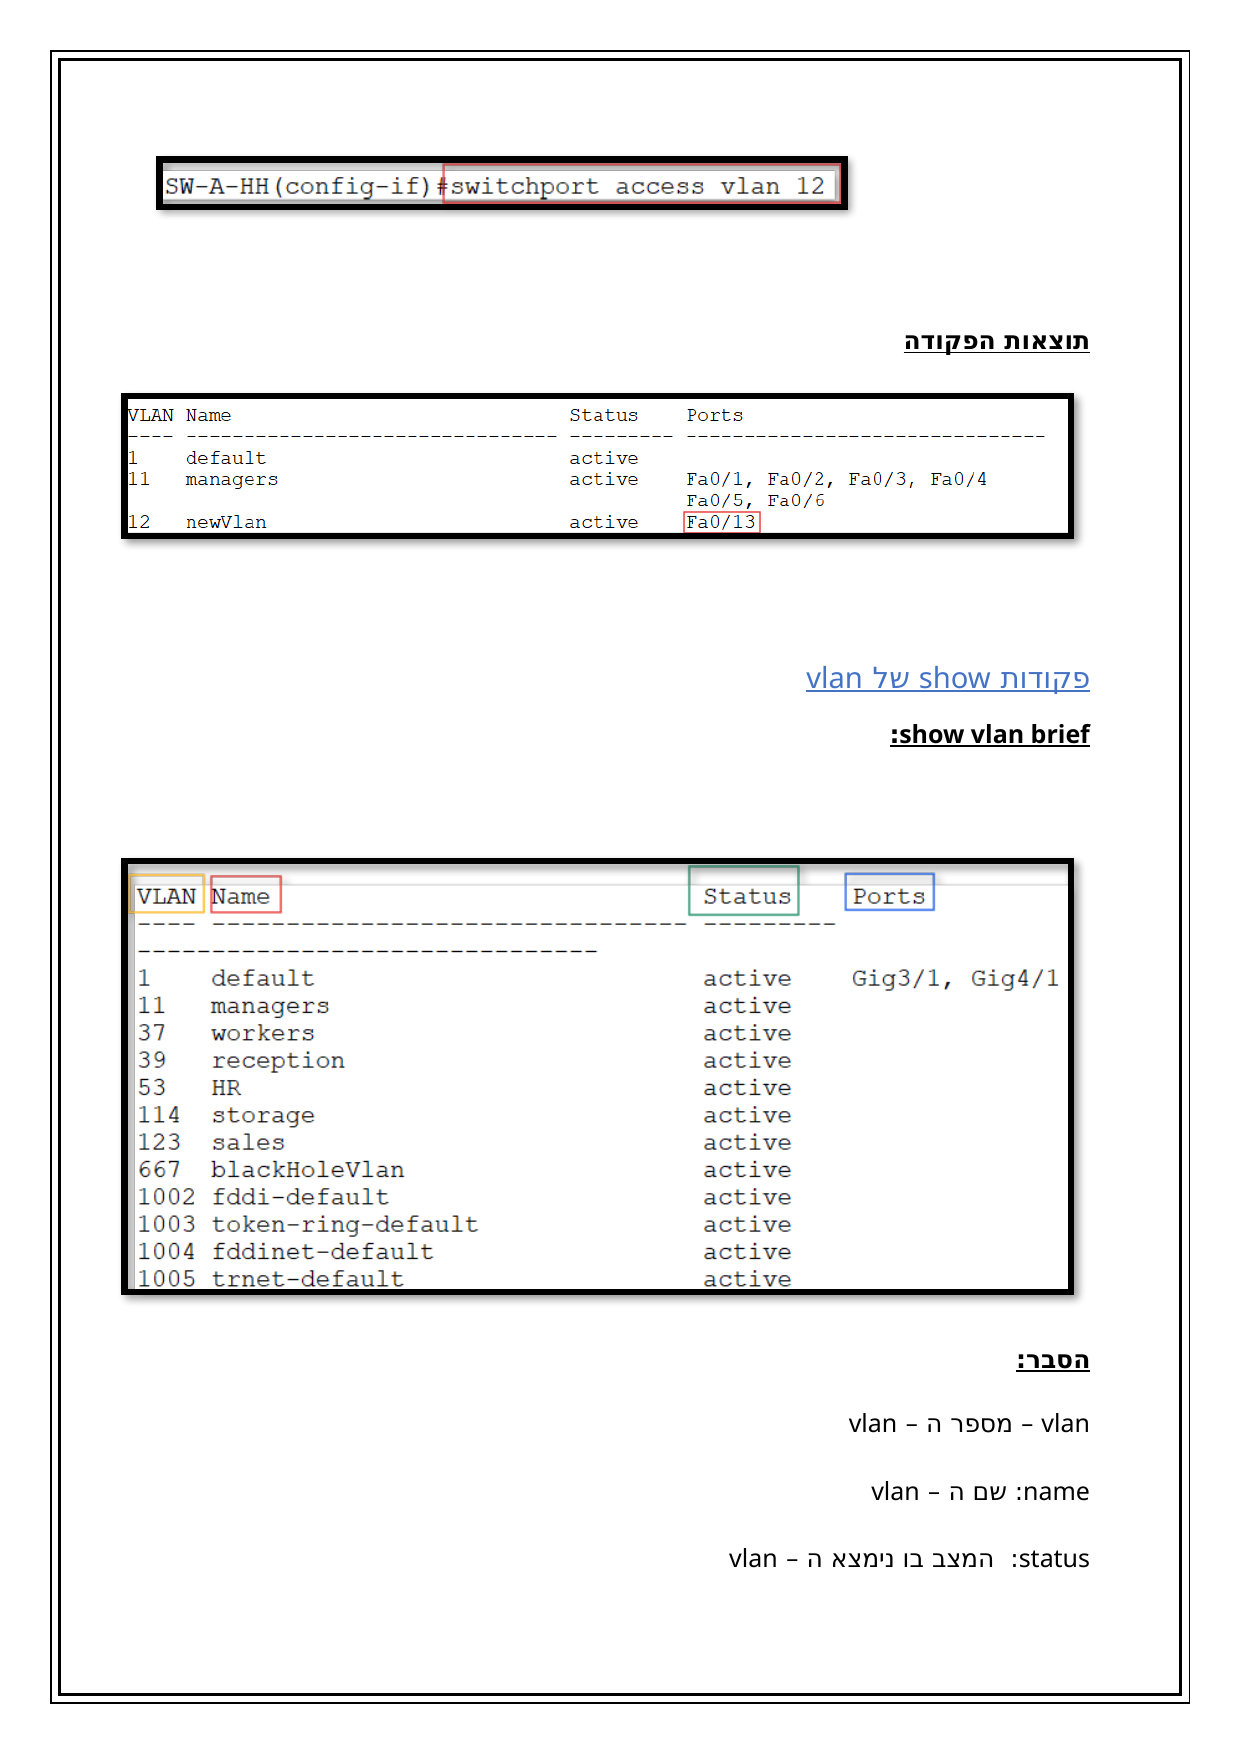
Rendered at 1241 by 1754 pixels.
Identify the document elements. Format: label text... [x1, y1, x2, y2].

text הסבר: [150, 1345, 1090, 1374]
subtitle פקודות show של vlan [150, 657, 1090, 697]
text show vlan brief: [150, 717, 1090, 751]
picture [128, 399, 1068, 533]
text name: שם ה – vlan [150, 1473, 1090, 1507]
text vlan – מספר ה – vlan [150, 1406, 1090, 1439]
picture [128, 864, 1068, 1289]
text status: המצב בו נימצא ה – vlan [150, 1541, 1090, 1575]
text תוצאות הפקודה [150, 326, 1090, 356]
picture [163, 163, 841, 204]
